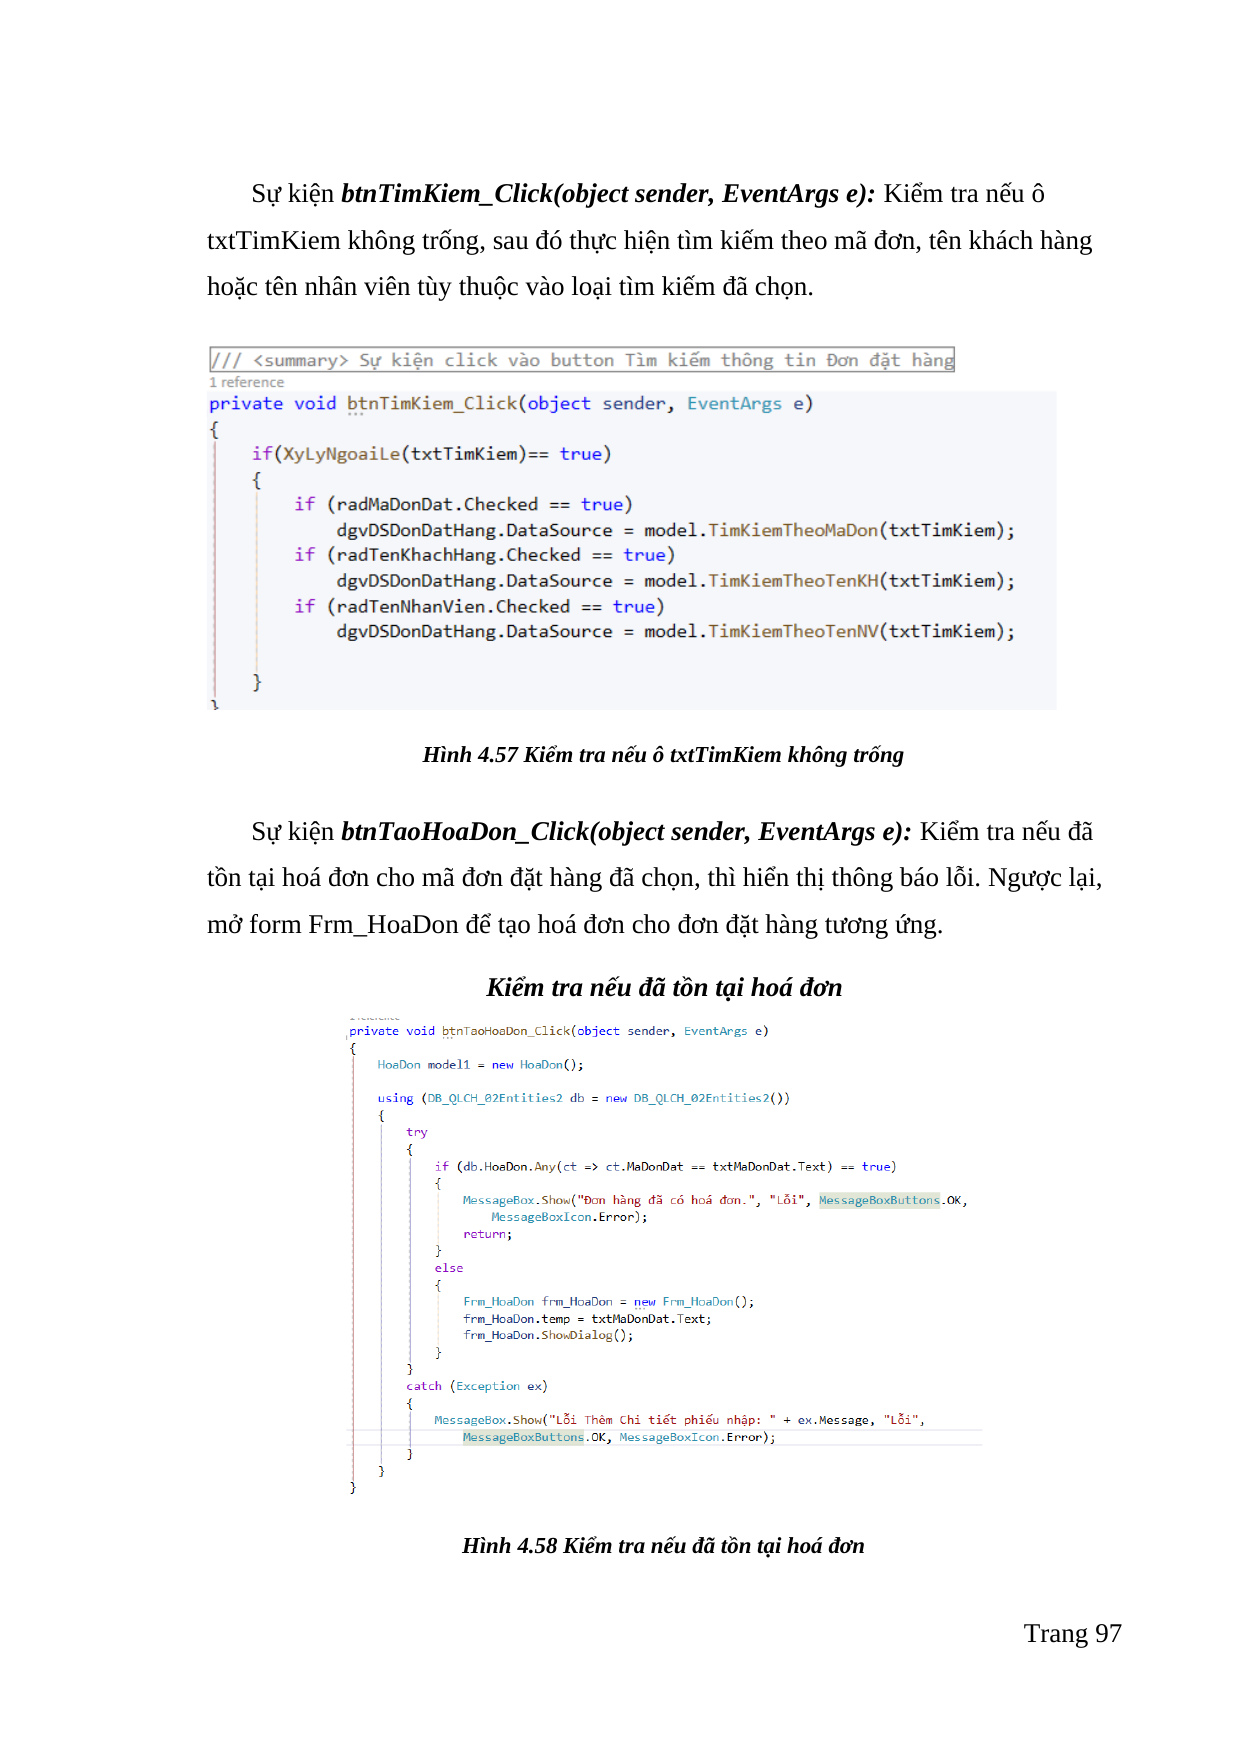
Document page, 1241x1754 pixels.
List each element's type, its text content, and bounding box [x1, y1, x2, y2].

text Sự kiện btnTaoHoaDon_Click(object sender, EventArgs e): Kiểm tra nếu đã tồn tại hoá đơn cho mã đơn đặt hàng đã chọn, thì hiển thị thông báo lỗi. Ngược lại, mở form Frm_HoaDon để tạo hoá đơn cho đơn đặt hàng tương ứng. [207, 815, 1122, 939]
text Sự kiện btnTimKiem_Click(object sender, EventArgs e): Kiểm tra nếu ô txtTimKiem không trống, sau đó thực hiện tìm kiếm theo mã đơn, tên khách hàng hoặc tên nhân viên tùy thuộc vào loại tìm kiếm đã chọn. [207, 177, 1122, 302]
picture [206, 333, 1057, 710]
picture [346, 1018, 983, 1500]
